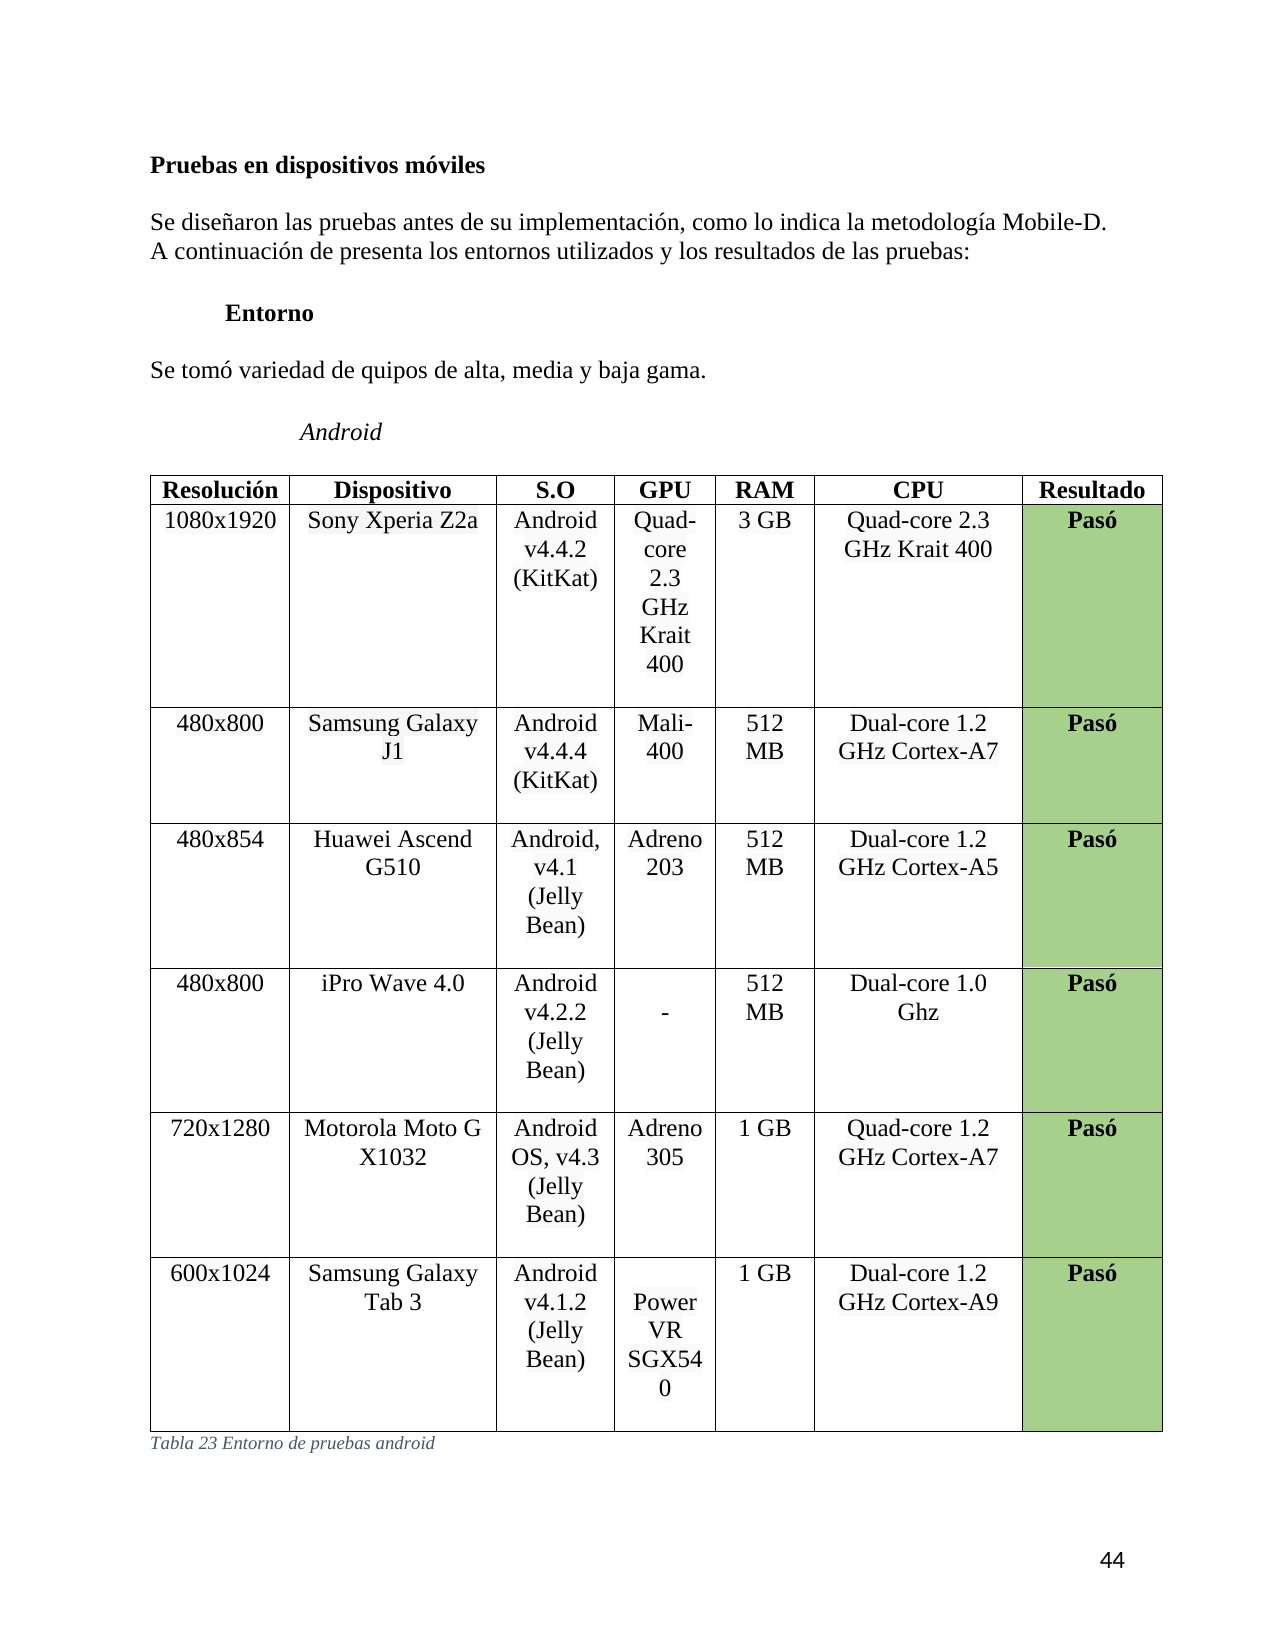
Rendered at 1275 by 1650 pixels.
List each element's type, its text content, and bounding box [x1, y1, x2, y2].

table_cell PowerVR SGX540 [615, 1258, 715, 1431]
table_header Dispositivo [290, 476, 496, 504]
table_cell 480x800 [151, 708, 289, 823]
table_cell 1080x1920 [151, 505, 289, 707]
subtitle Pruebas en dispositivos móviles [150, 150, 1125, 179]
table_cell 1 GB [716, 1113, 814, 1257]
table_cell Android v4.2.2 (Jelly Bean) [497, 969, 614, 1112]
table_cell Sony Xperia Z2a [290, 505, 496, 707]
table_cell 3 GB [716, 505, 814, 707]
table_cell 512 MB [716, 969, 814, 1112]
text Tabla 23 Entorno de pruebas android [150, 1432, 1125, 1453]
table_cell Dual-core 1.2 GHz Cortex-A7 [815, 708, 1022, 823]
table_cell 480x854 [151, 824, 289, 967]
subtitle Android [300, 417, 1125, 446]
text Se diseñaron las pruebas antes de su implementación, como lo indica la metodología Mobile-D. A continuación de presenta los entornos utilizados y los resultados de las pruebas: [150, 207, 1125, 265]
text Se tomó variedad de quipos de alta, media y baja gama. [150, 355, 1125, 384]
table_cell 600x1024 [151, 1258, 289, 1431]
table_header GPU [615, 476, 715, 504]
table_cell Mali-400 [615, 708, 715, 823]
table_cell Dual-core 1.2 GHz Cortex-A9 [815, 1258, 1022, 1431]
table_header CPU [815, 476, 1022, 504]
table_cell Quad-core 2.3 GHz Krait 400 [615, 505, 715, 707]
table_cell Adreno 305 [615, 1113, 715, 1257]
table_header Resultado [1023, 476, 1162, 504]
table_cell 512 MB [716, 708, 814, 823]
table_cell Samsung Galaxy J1 [290, 708, 496, 823]
subtitle Entorno [225, 298, 1125, 327]
table_cell Pasó [1023, 1258, 1162, 1431]
table_cell Quad-core 2.3 GHz Krait 400 [815, 505, 1022, 707]
table_cell 512 MB [716, 824, 814, 967]
table_cell - [615, 969, 715, 1112]
table_cell 480x800 [151, 969, 289, 1112]
table_cell Dual-core 1.2 GHz Cortex-A5 [815, 824, 1022, 967]
table_cell Pasó [1023, 505, 1162, 707]
table_cell Huawei Ascend G510 [290, 824, 496, 967]
table_cell Android, v4.1 (Jelly Bean) [497, 824, 614, 967]
table_header RAM [716, 476, 814, 504]
table_cell Pasó [1023, 969, 1162, 1112]
table_header S.O [497, 476, 614, 504]
table_cell 1 GB [716, 1258, 814, 1431]
table_cell Motorola Moto G X1032 [290, 1113, 496, 1257]
table_header Resolución [151, 476, 289, 504]
table_cell Quad-core 1.2 GHz Cortex-A7 [815, 1113, 1022, 1257]
table_cell Dual-core 1.0 Ghz [815, 969, 1022, 1112]
table_cell Pasó [1023, 1113, 1162, 1257]
table_cell Android v4.4.4 (KitKat) [497, 708, 614, 823]
table_cell 720x1280 [151, 1113, 289, 1257]
table_cell iPro Wave 4.0 [290, 969, 496, 1112]
table_cell Adreno 203 [615, 824, 715, 967]
table_cell Pasó [1023, 708, 1162, 823]
table_cell Android OS, v4.3 (Jelly Bean) [497, 1113, 614, 1257]
table_cell Pasó [1023, 824, 1162, 967]
table_cell Android v4.1.2 (Jelly Bean) [497, 1258, 614, 1431]
table_cell Samsung Galaxy Tab 3 [290, 1258, 496, 1431]
table_cell Android v4.4.2 (KitKat) [497, 505, 614, 707]
